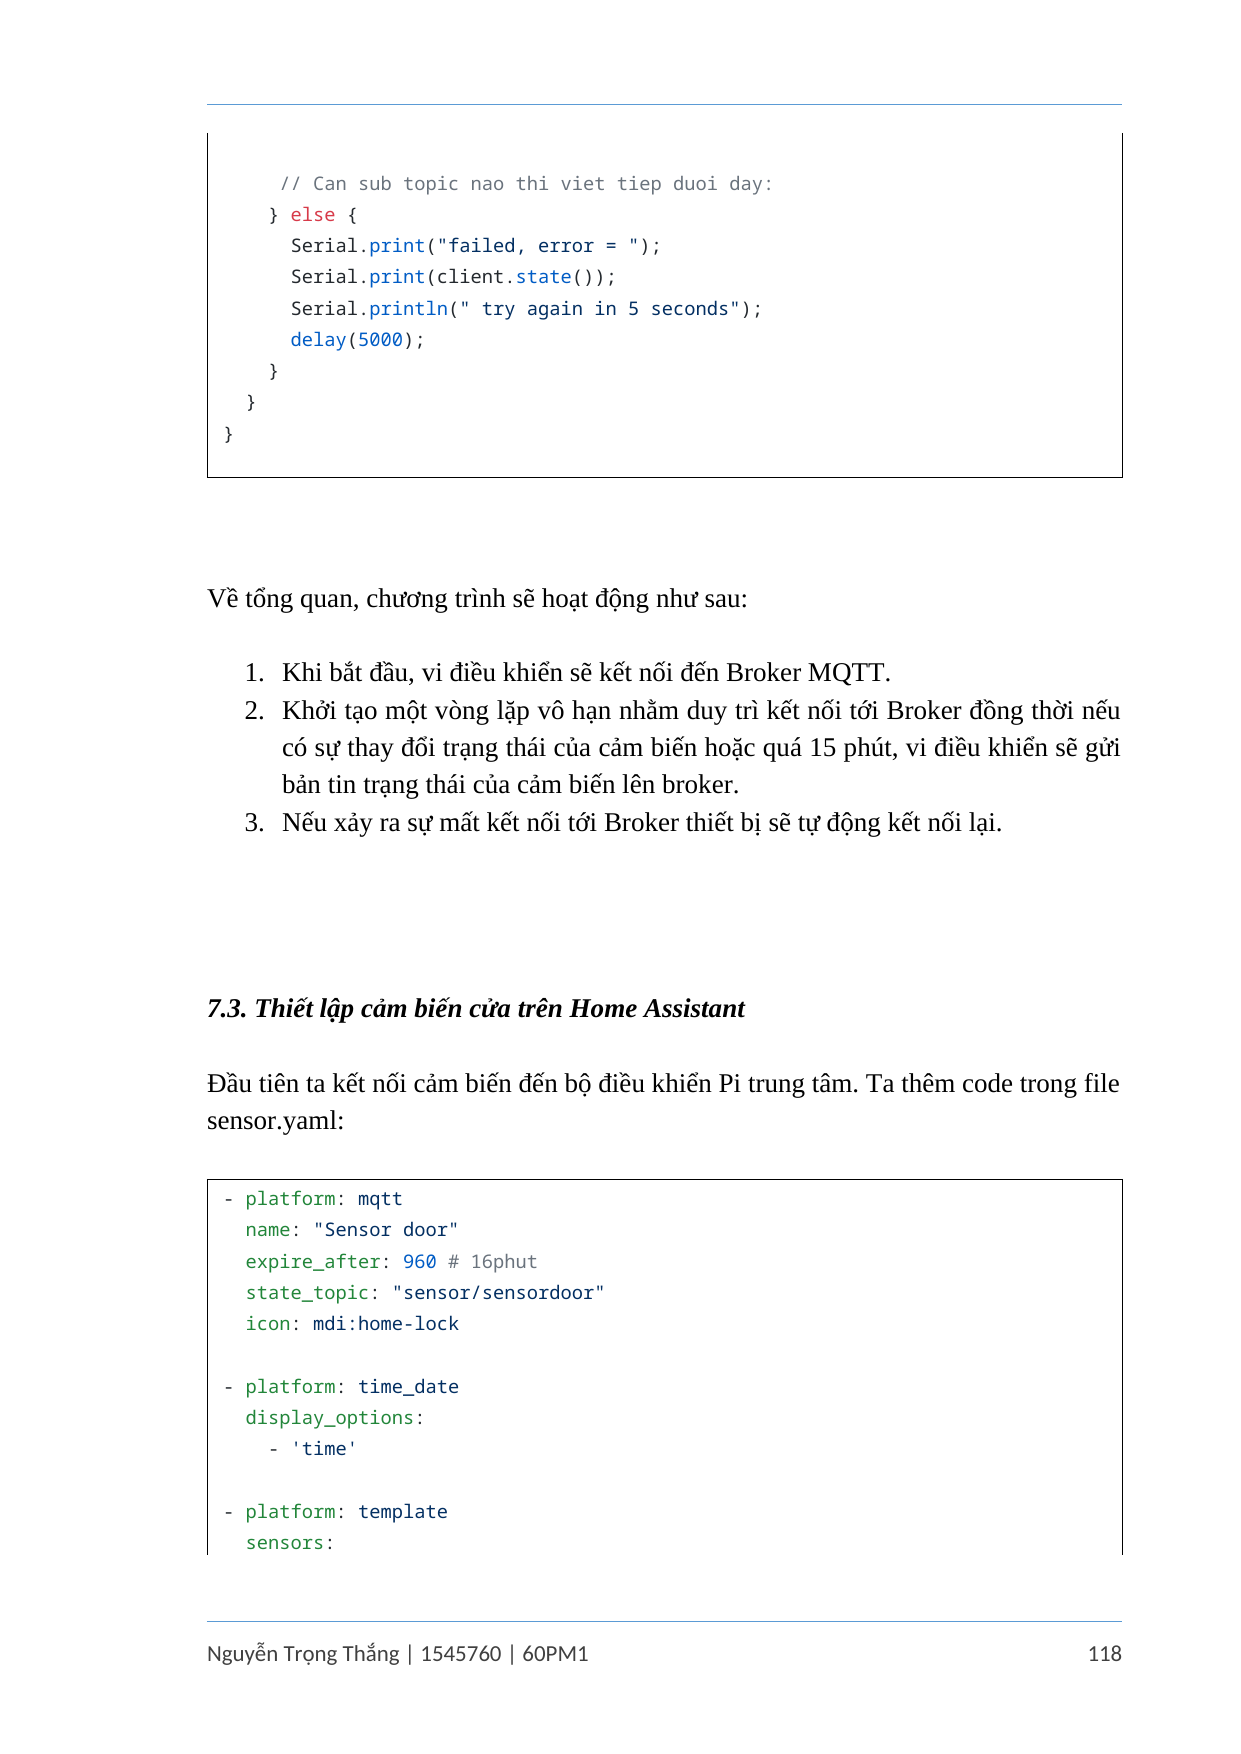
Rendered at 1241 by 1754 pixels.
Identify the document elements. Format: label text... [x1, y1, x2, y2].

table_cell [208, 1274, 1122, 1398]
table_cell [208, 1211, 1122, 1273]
list Nếu xảy ra sự mất kết nối tới Broker thiết bị sẽ tự động kết nối lại. [244, 806, 1122, 837]
text Về tổng quan, chương trình sẽ hoạt động như sau: [207, 582, 1122, 613]
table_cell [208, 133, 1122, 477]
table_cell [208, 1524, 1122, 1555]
list Khởi tạo một vòng lặp vô hạn nhằm duy trì kết nối tới Broker đồng thời nếu có sự thay đổi trạng thái của cảm biến hoặc quá 15 phút, vi điều khiển sẽ gửi bản tin trạng thái của cảm biến lên broker. [244, 694, 1122, 799]
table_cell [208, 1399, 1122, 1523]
list Khi bắt đầu, vi điều khiển sẽ kết nối đến Broker MQTT. [244, 657, 1122, 688]
text Đầu tiên ta kết nối cảm biến đến bộ điều khiển Pi trung tâm. Ta thêm code trong file sensor.yaml: [207, 1067, 1122, 1135]
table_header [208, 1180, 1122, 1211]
subtitle 7.3. Thiết lập cảm biến cửa trên Home Assistant [207, 992, 1122, 1023]
